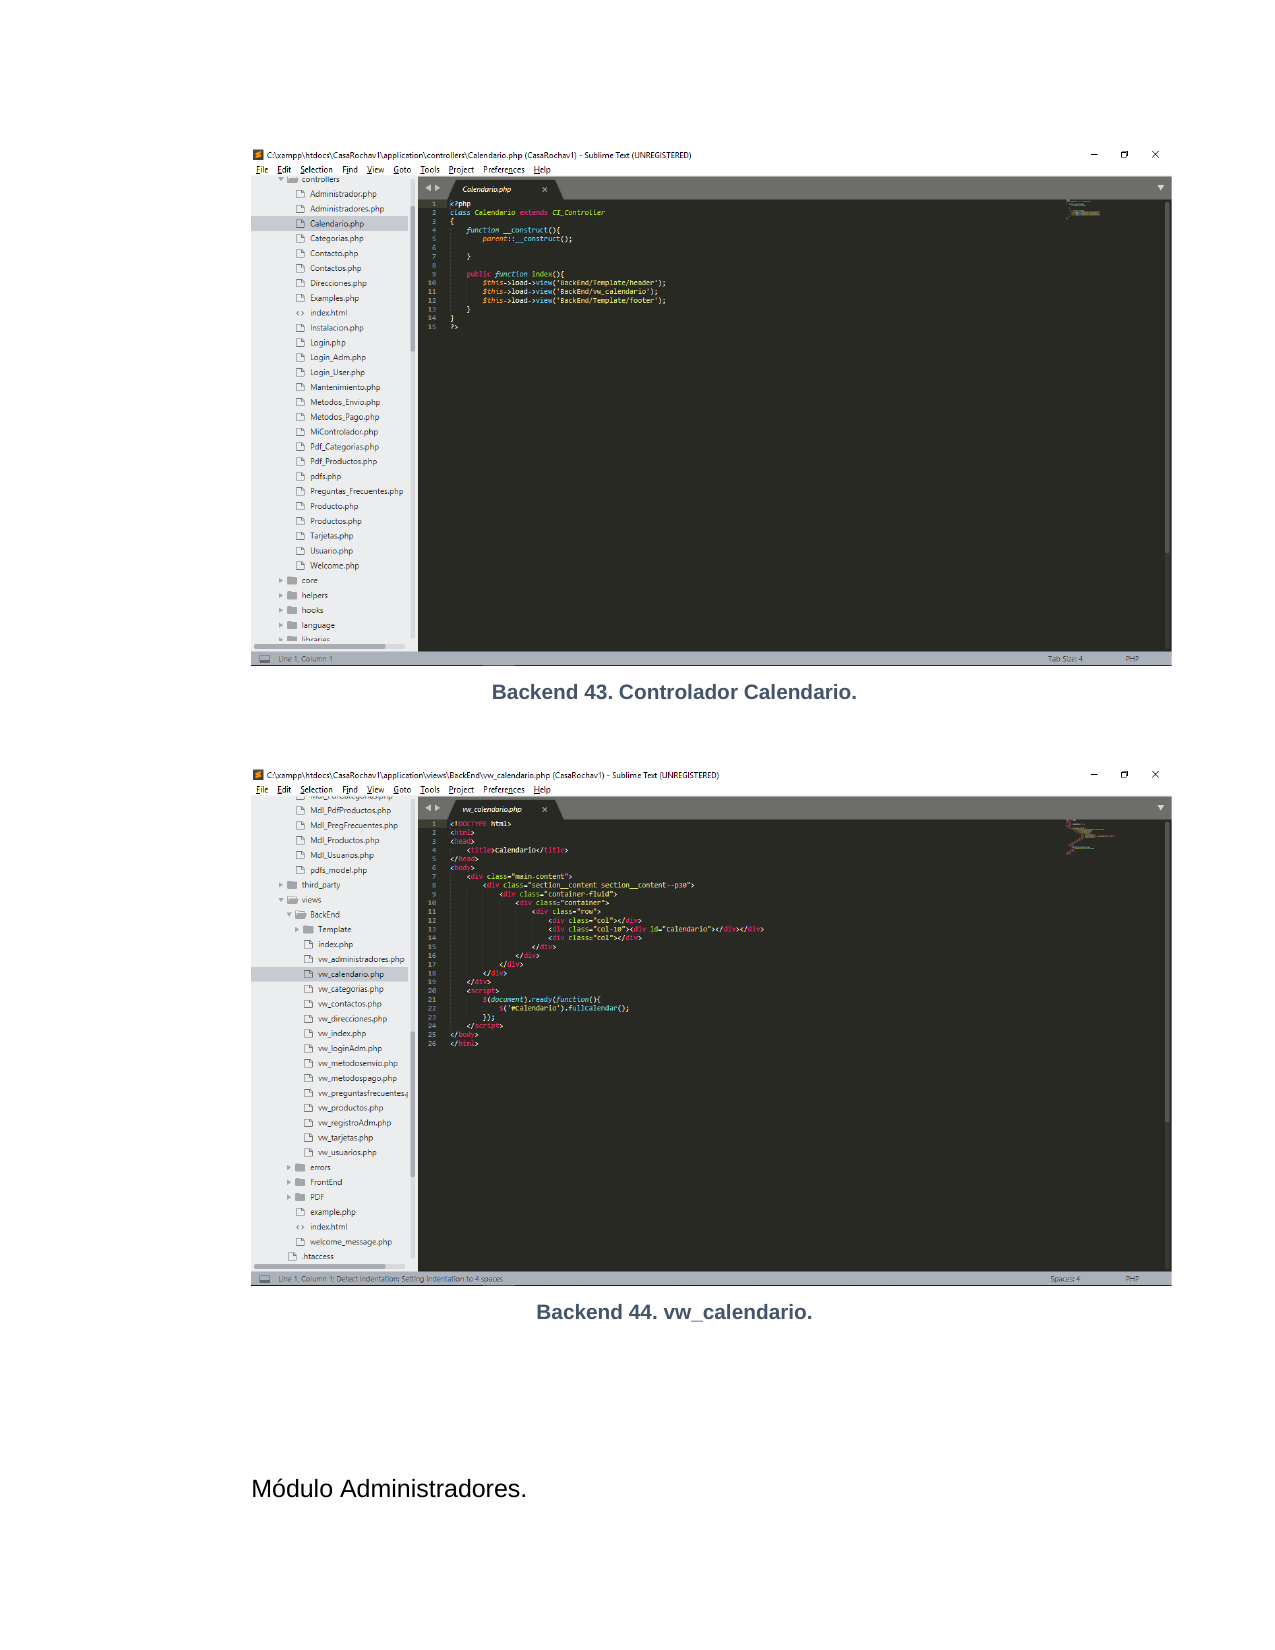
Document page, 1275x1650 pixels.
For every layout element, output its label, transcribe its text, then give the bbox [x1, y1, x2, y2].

text Backend 43. Controlador Calendario. [177, 679, 1098, 703]
picture [251, 147, 1172, 666]
text Módulo Administradores. [177, 1474, 1098, 1502]
text Backend 44. vw_calendario. [177, 1299, 1098, 1323]
picture [251, 767, 1172, 1286]
